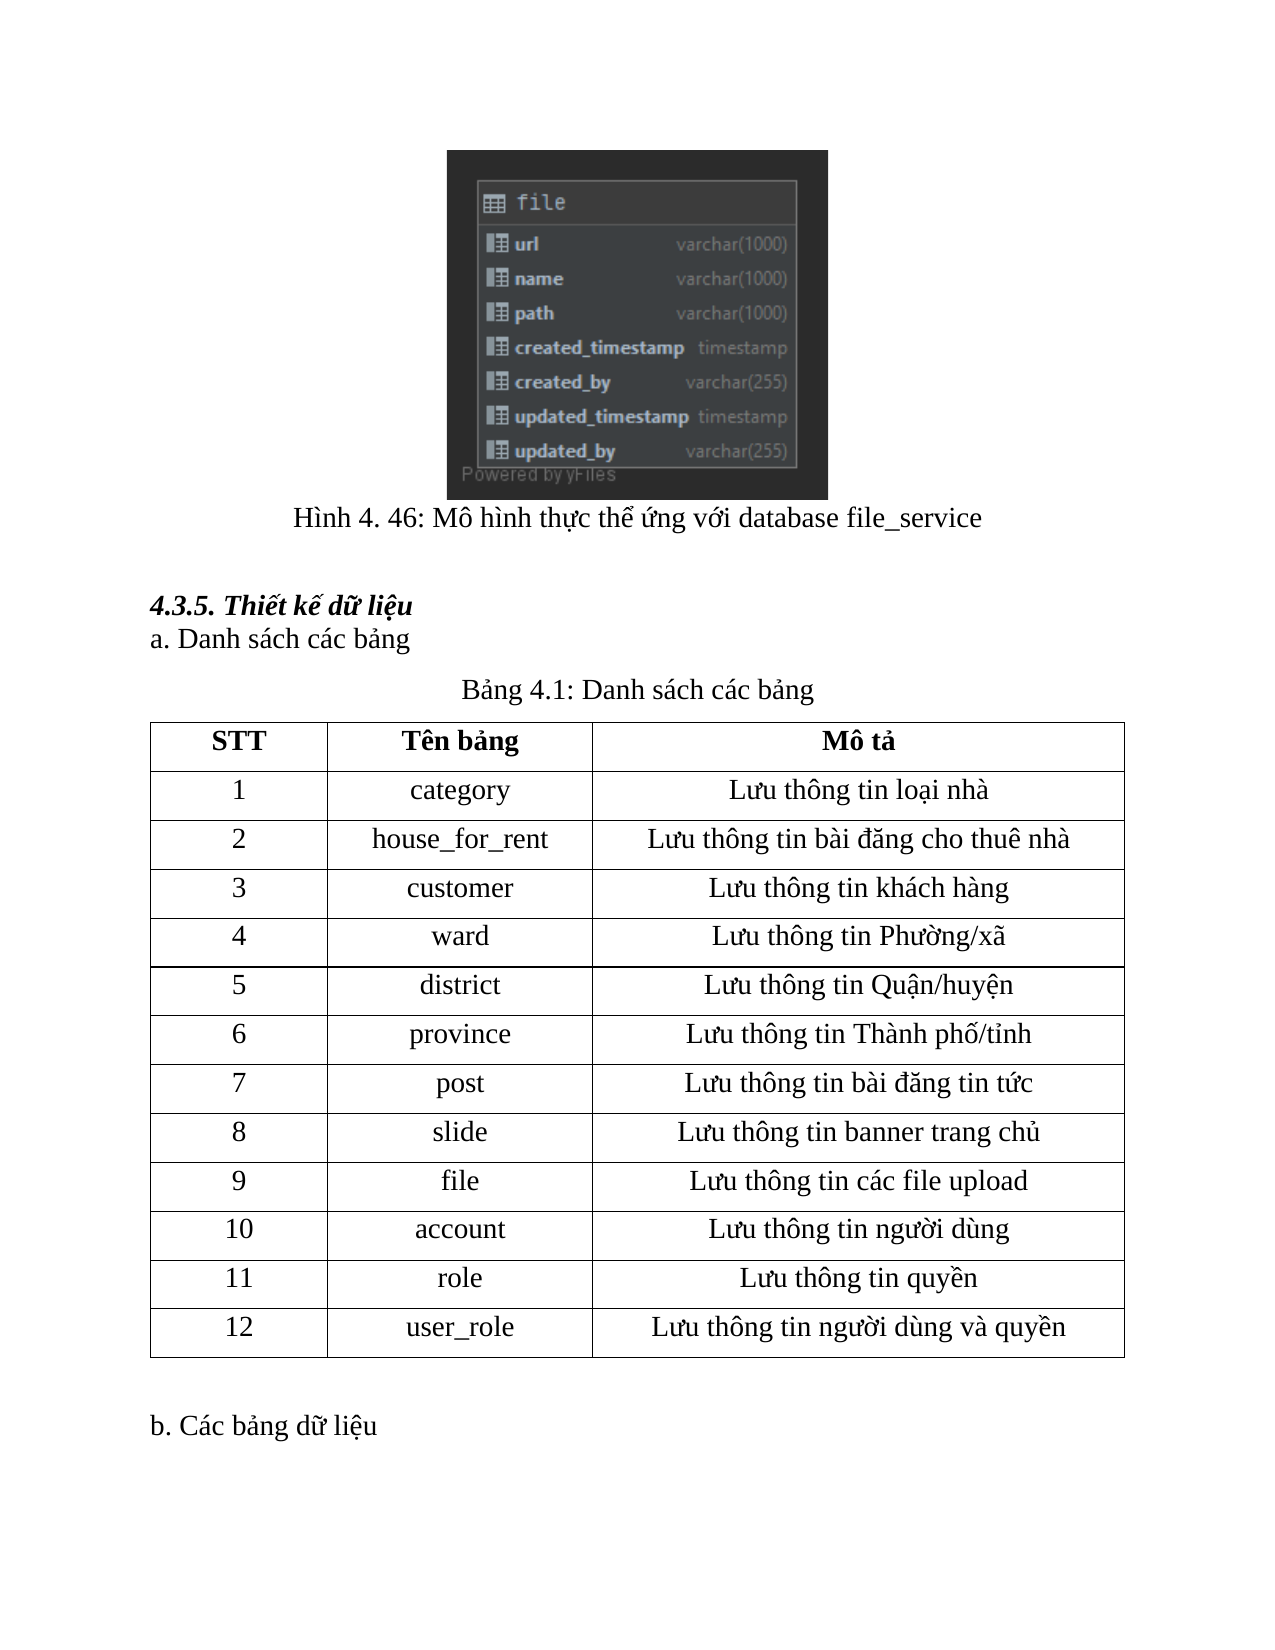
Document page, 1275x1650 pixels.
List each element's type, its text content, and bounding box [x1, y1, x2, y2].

picture [446, 150, 829, 500]
table_cell slide [328, 1114, 592, 1162]
table_cell Lưu thông tin banner trang chủ [593, 1114, 1124, 1162]
text Hình 4. 46: Mô hình thực thể ứng với database file_service [150, 500, 1125, 533]
table_cell 10 [151, 1212, 327, 1259]
table_cell Lưu thông tin bài đăng tin tức [593, 1065, 1124, 1113]
table_cell 12 [151, 1309, 327, 1357]
table_cell account [328, 1212, 592, 1259]
table_cell province [328, 1016, 592, 1064]
table_cell 4 [151, 919, 327, 966]
table_cell Lưu thông tin người dùng [593, 1212, 1124, 1259]
table_cell 11 [151, 1261, 327, 1308]
table_header Tên bảng [328, 723, 592, 771]
table_cell 6 [151, 1016, 327, 1064]
table_cell post [328, 1065, 592, 1113]
table_cell Lưu thông tin Quận/huyện [593, 968, 1124, 1015]
table_cell 1 [151, 772, 327, 820]
table_cell Lưu thông tin Phường/xã [593, 919, 1124, 966]
text a. Danh sách các bảng [150, 621, 1125, 655]
table_cell Lưu thông tin các file upload [593, 1163, 1124, 1211]
table_cell ward [328, 919, 592, 966]
table_cell 5 [151, 968, 327, 1015]
table_header Mô tả [593, 723, 1124, 771]
table_header STT [151, 723, 327, 771]
table_cell role [328, 1261, 592, 1308]
table_cell Lưu thông tin bài đăng cho thuê nhà [593, 821, 1124, 869]
table_cell category [328, 772, 592, 820]
table_cell file [328, 1163, 592, 1211]
table_cell customer [328, 870, 592, 917]
table_cell 8 [151, 1114, 327, 1162]
table_cell district [328, 968, 592, 1015]
table_cell house_for_rent [328, 821, 592, 869]
table_cell 3 [151, 870, 327, 917]
table_cell user_role [328, 1309, 592, 1357]
table_cell 2 [151, 821, 327, 869]
table_cell Lưu thông tin loại nhà [593, 772, 1124, 820]
table_cell Lưu thông tin quyền [593, 1261, 1124, 1308]
text Bảng 4.1: Danh sách các bảng [150, 672, 1125, 705]
table_cell 7 [151, 1065, 327, 1113]
text b. Các bảng dữ liệu [150, 1408, 1125, 1442]
table_cell 9 [151, 1163, 327, 1211]
table_cell Lưu thông tin khách hàng [593, 870, 1124, 917]
subtitle 4.3.5. Thiết kế dữ liệu [150, 554, 1125, 621]
table_cell Lưu thông tin người dùng và quyền [593, 1309, 1124, 1357]
table_cell Lưu thông tin Thành phố/tỉnh [593, 1016, 1124, 1064]
